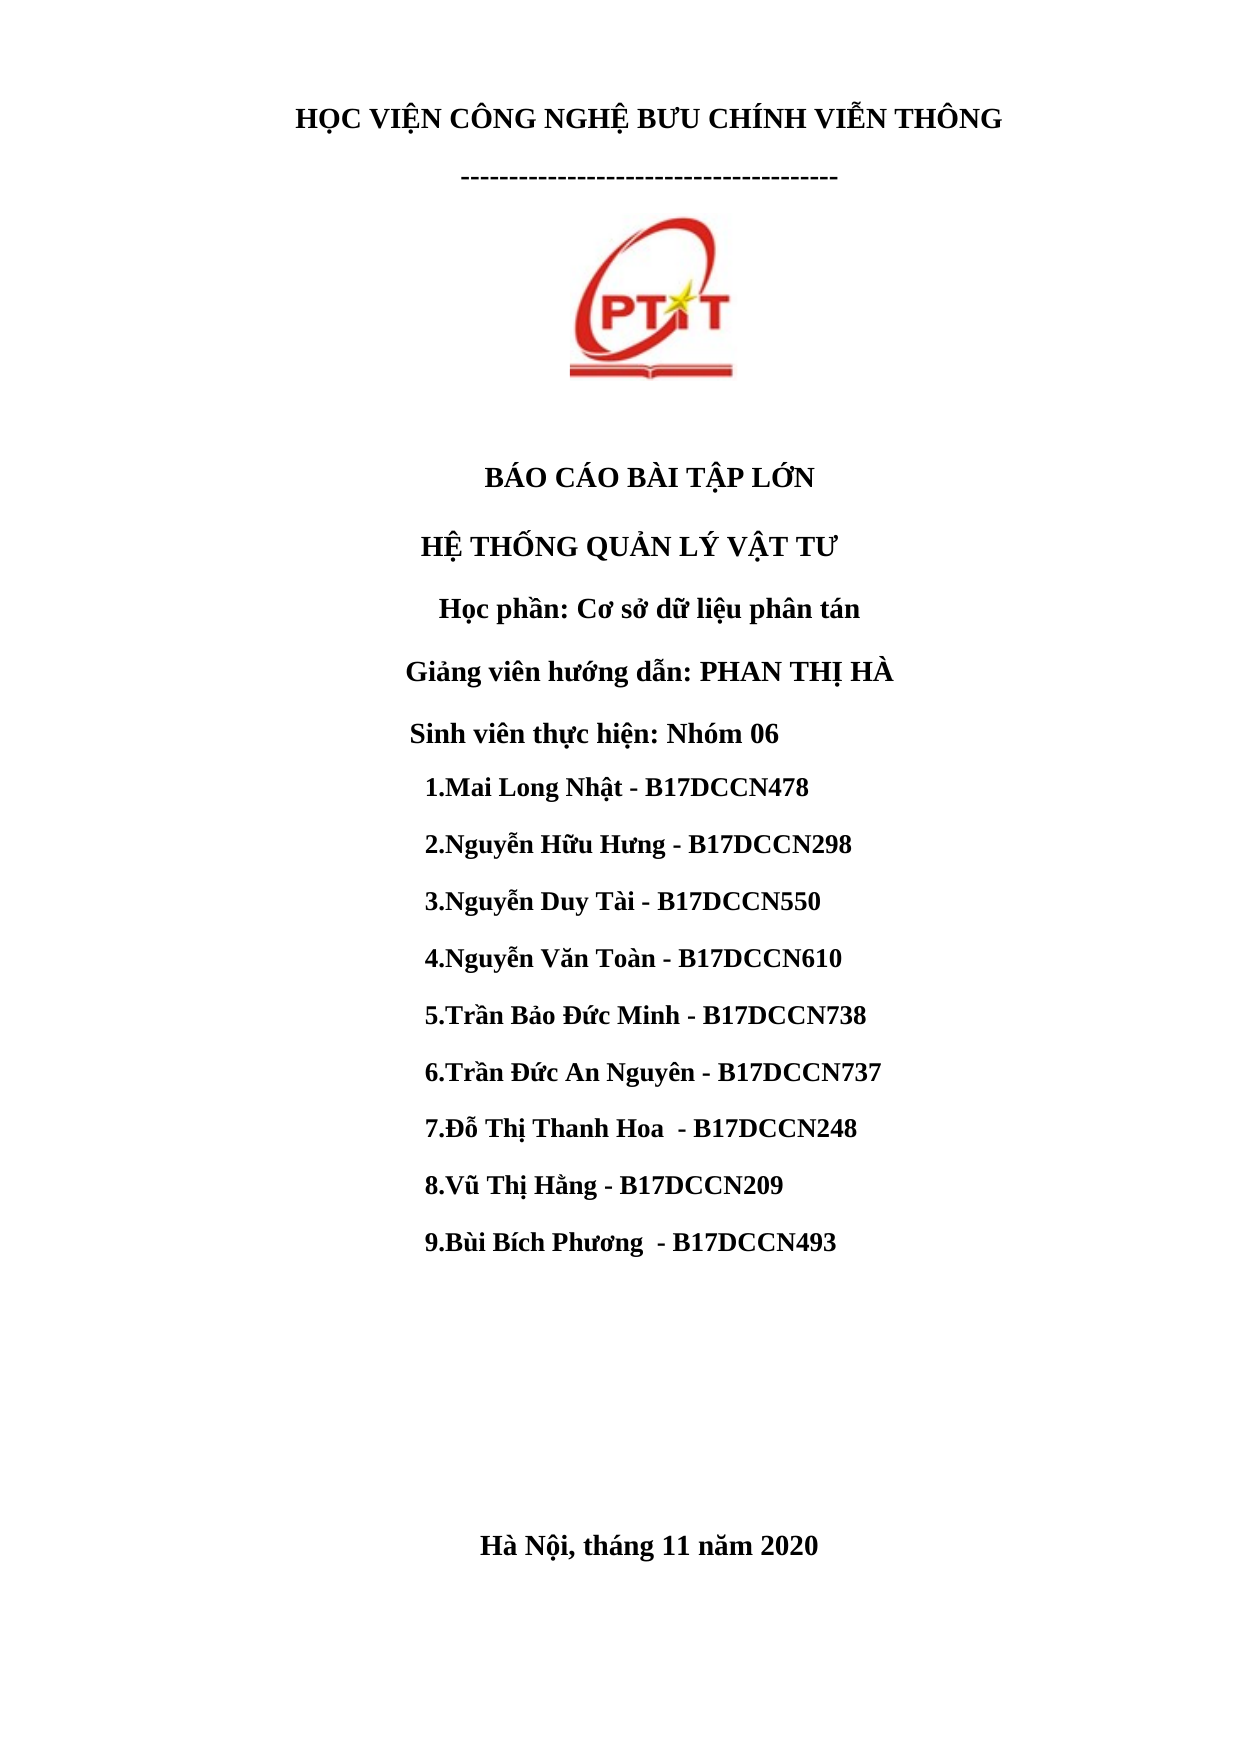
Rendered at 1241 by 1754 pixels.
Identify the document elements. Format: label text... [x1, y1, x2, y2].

subtitle --------------------------------------- [460, 158, 1161, 192]
text 1.Mai Long Nhật - B17DCCN478 [195, 771, 1161, 802]
subtitle Giảng viên hướng dẫn: PHAN THỊ HÀ [405, 654, 1161, 687]
text 3.Nguyễn Duy Tài - B17DCCN550 [195, 885, 1161, 916]
text 8.Vũ Thị Hằng - B17DCCN209 [195, 1169, 1161, 1201]
text HỆ THỐNG QUẢN LÝ VẬT TƯ [421, 529, 1161, 562]
text Sinh viên thực hiện: Nhóm 06 [147, 716, 1041, 750]
text 9.Bùi Bích Phương - B17DCCN493 [195, 1226, 1161, 1257]
text 7.Đỗ Thị Thanh Hoa - B17DCCN248 [195, 1112, 1161, 1144]
picture [569, 213, 738, 381]
text 5.Trần Bảo Đức Minh - B17DCCN738 [195, 999, 1161, 1030]
text HỌC VIỆN CÔNG NGHỆ BƯU CHÍNH VIỄN THÔNG [147, 101, 1003, 135]
text 6.Trần Đức An Nguyên - B17DCCN737 [195, 1056, 1161, 1087]
text 2.Nguyễn Hữu Hưng - B17DCCN298 [195, 828, 1161, 859]
text BÁO CÁO BÀI TẬP LỚN [147, 460, 1152, 494]
text Học phần: Cơ sở dữ liệu phân tán [439, 591, 1161, 625]
text Hà Nội, tháng 11 năm 2020 [147, 1528, 1151, 1561]
text 4.Nguyễn Văn Toàn - B17DCCN610 [195, 942, 1161, 973]
